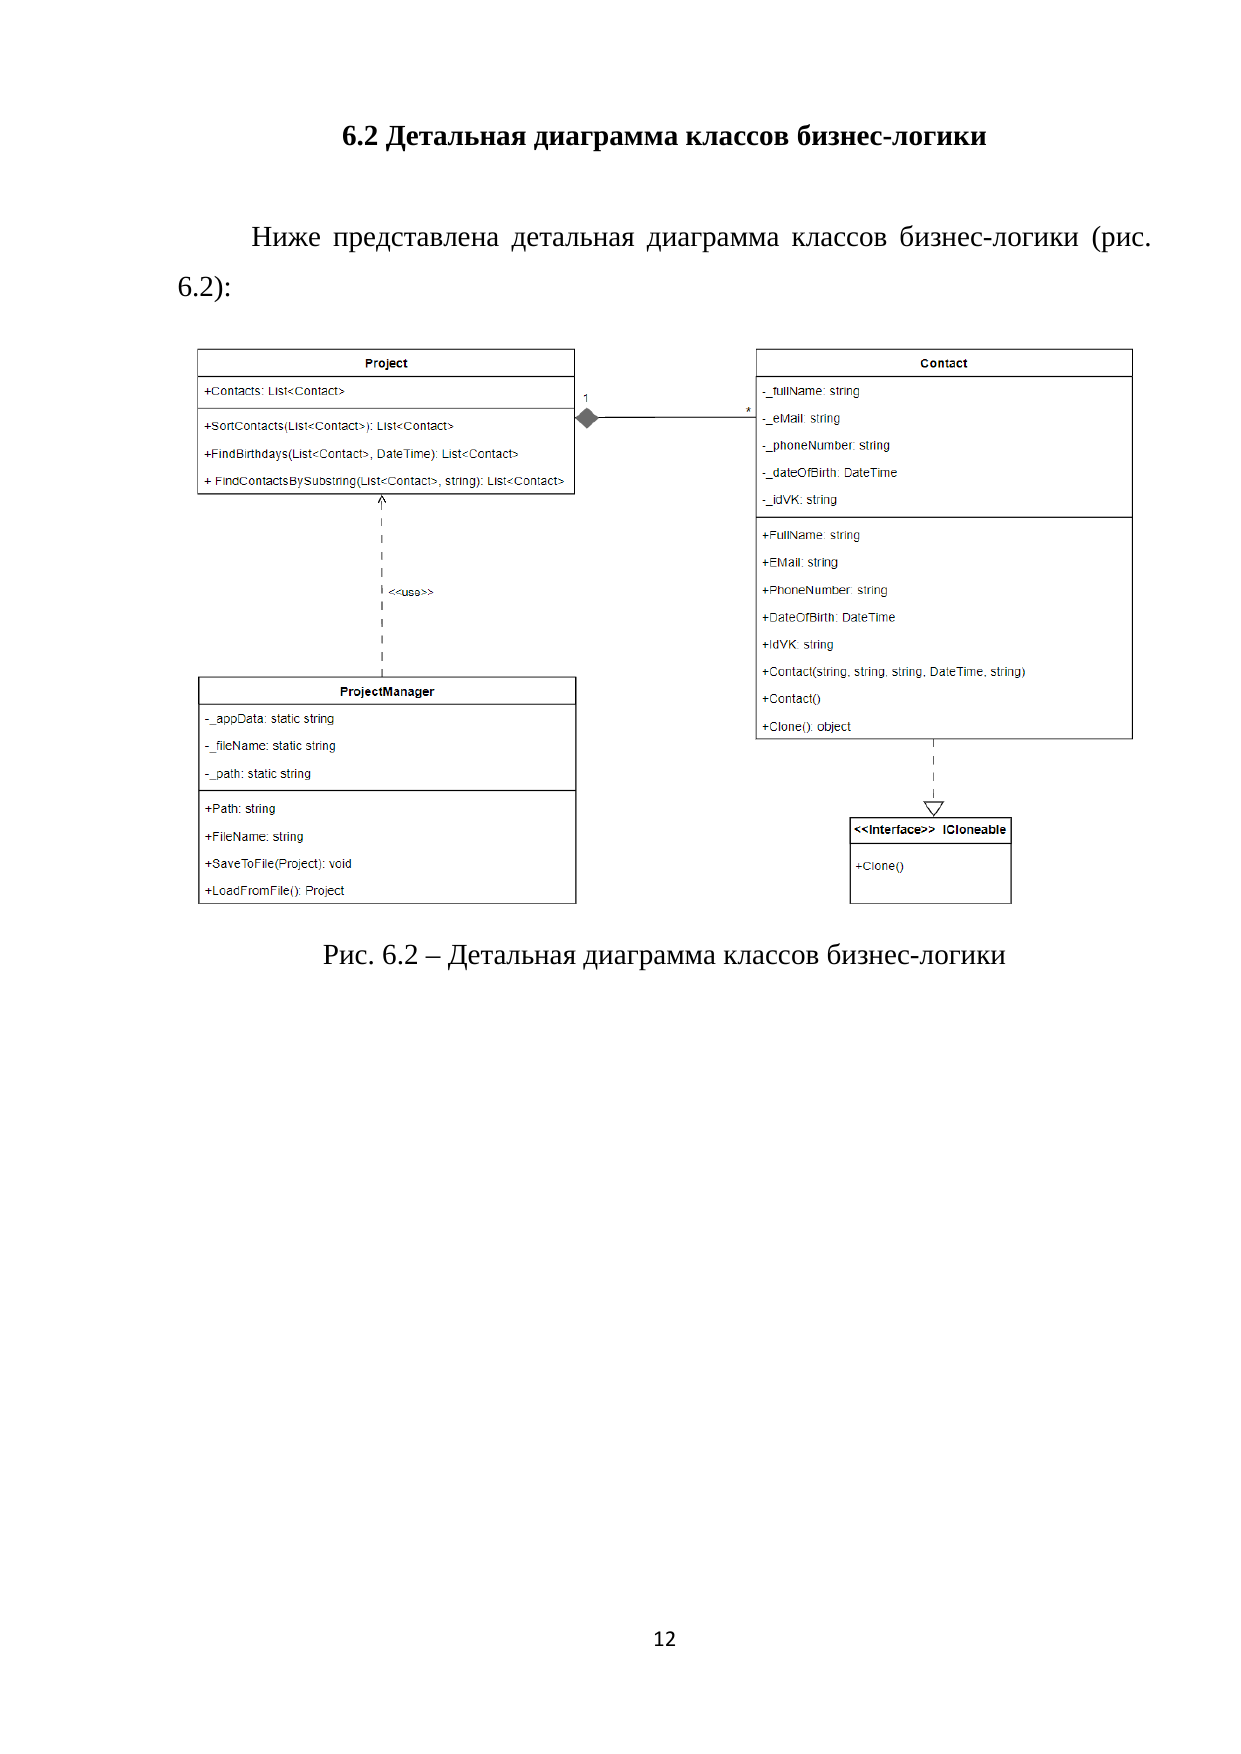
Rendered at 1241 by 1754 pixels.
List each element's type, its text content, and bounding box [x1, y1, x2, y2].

text Рис. 6.2 – Детальная диаграмма классов бизнес-логики [177, 937, 1152, 971]
subtitle 6.2 Детальная диаграмма классов бизнес-логики [177, 118, 1152, 152]
text Ниже представлена детальная диаграмма классов бизнес-логики (рис. 6.2): [177, 219, 1152, 303]
picture [177, 319, 1152, 924]
